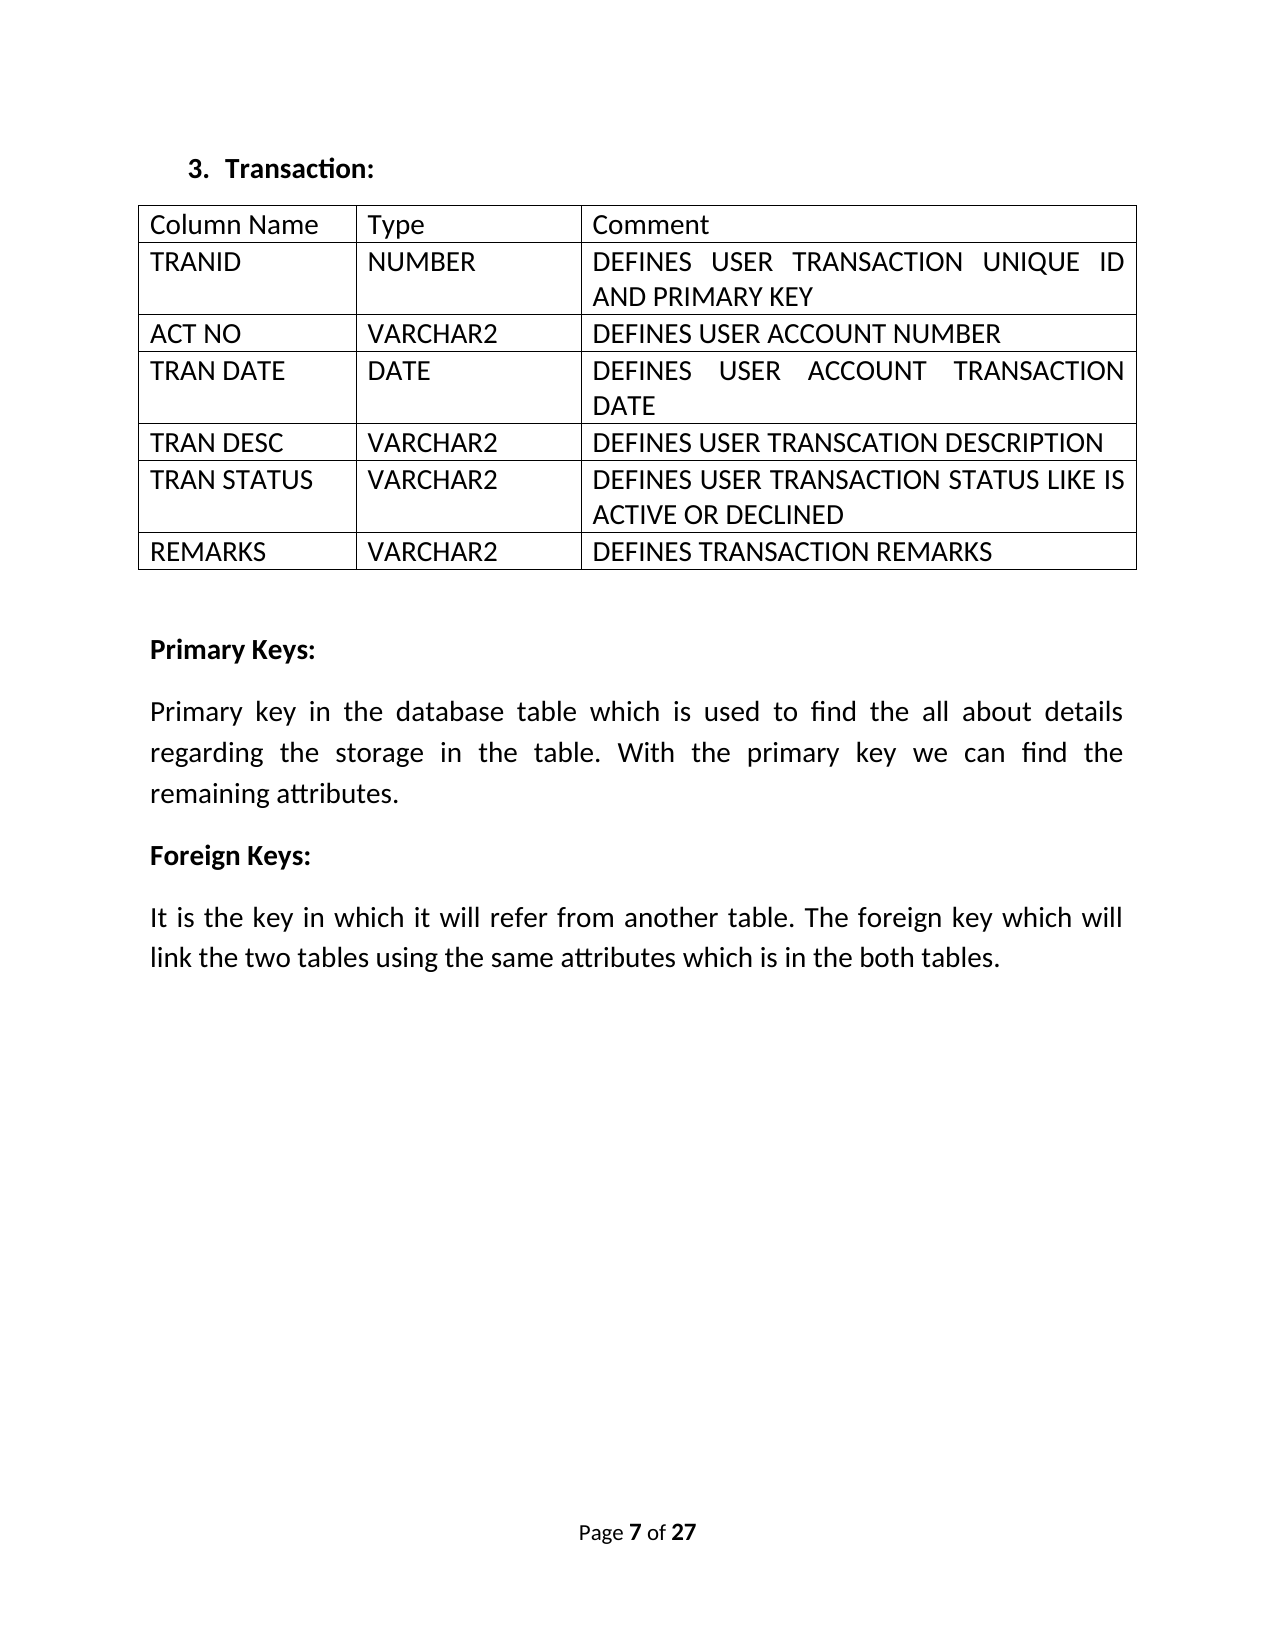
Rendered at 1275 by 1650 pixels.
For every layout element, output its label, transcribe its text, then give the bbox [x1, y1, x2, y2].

list Transaction: [187, 150, 1125, 186]
table_header Column Name [139, 206, 356, 242]
table_cell VARCHAR2 [357, 461, 581, 532]
table_header Comment [582, 206, 1136, 242]
table_cell DEFINES USER TRANSACTION UNIQUE ID AND PRIMARY KEY [582, 243, 1136, 314]
text Primary key in the database table which is used to find the all about details regarding the storage in the table. With the primary key we can find the remaining attributes. [150, 693, 1125, 811]
table_cell DEFINES TRANSACTION REMARKS [582, 533, 1136, 569]
table_cell VARCHAR2 [357, 533, 581, 569]
table_cell DEFINES USER TRANSACTION STATUS LIKE IS ACTIVE OR DECLINED [582, 461, 1136, 532]
table_header Type [357, 206, 581, 242]
table_cell DEFINES USER TRANSCATION DESCRIPTION [582, 424, 1136, 460]
table_cell VARCHAR2 [357, 424, 581, 460]
table_cell TRAN DESC [139, 424, 356, 460]
table_cell ACT NO [139, 315, 356, 351]
table_cell TRANID [139, 243, 356, 314]
text Foreign Keys: [150, 837, 1125, 872]
table_cell DEFINES USER ACCOUNT TRANSACTION DATE [582, 352, 1136, 423]
table_cell DATE [357, 352, 581, 423]
table_cell NUMBER [357, 243, 581, 314]
text It is the key in which it will refer from another table. The foreign key which will link the two tables using the same attributes which is in the both tables. [150, 899, 1125, 975]
table_cell VARCHAR2 [357, 315, 581, 351]
table_cell TRAN STATUS [139, 461, 356, 532]
table_cell TRAN DATE [139, 352, 356, 423]
text Primary Keys: [150, 631, 1125, 667]
table_cell REMARKS [139, 533, 356, 569]
table_cell DEFINES USER ACCOUNT NUMBER [582, 315, 1136, 351]
